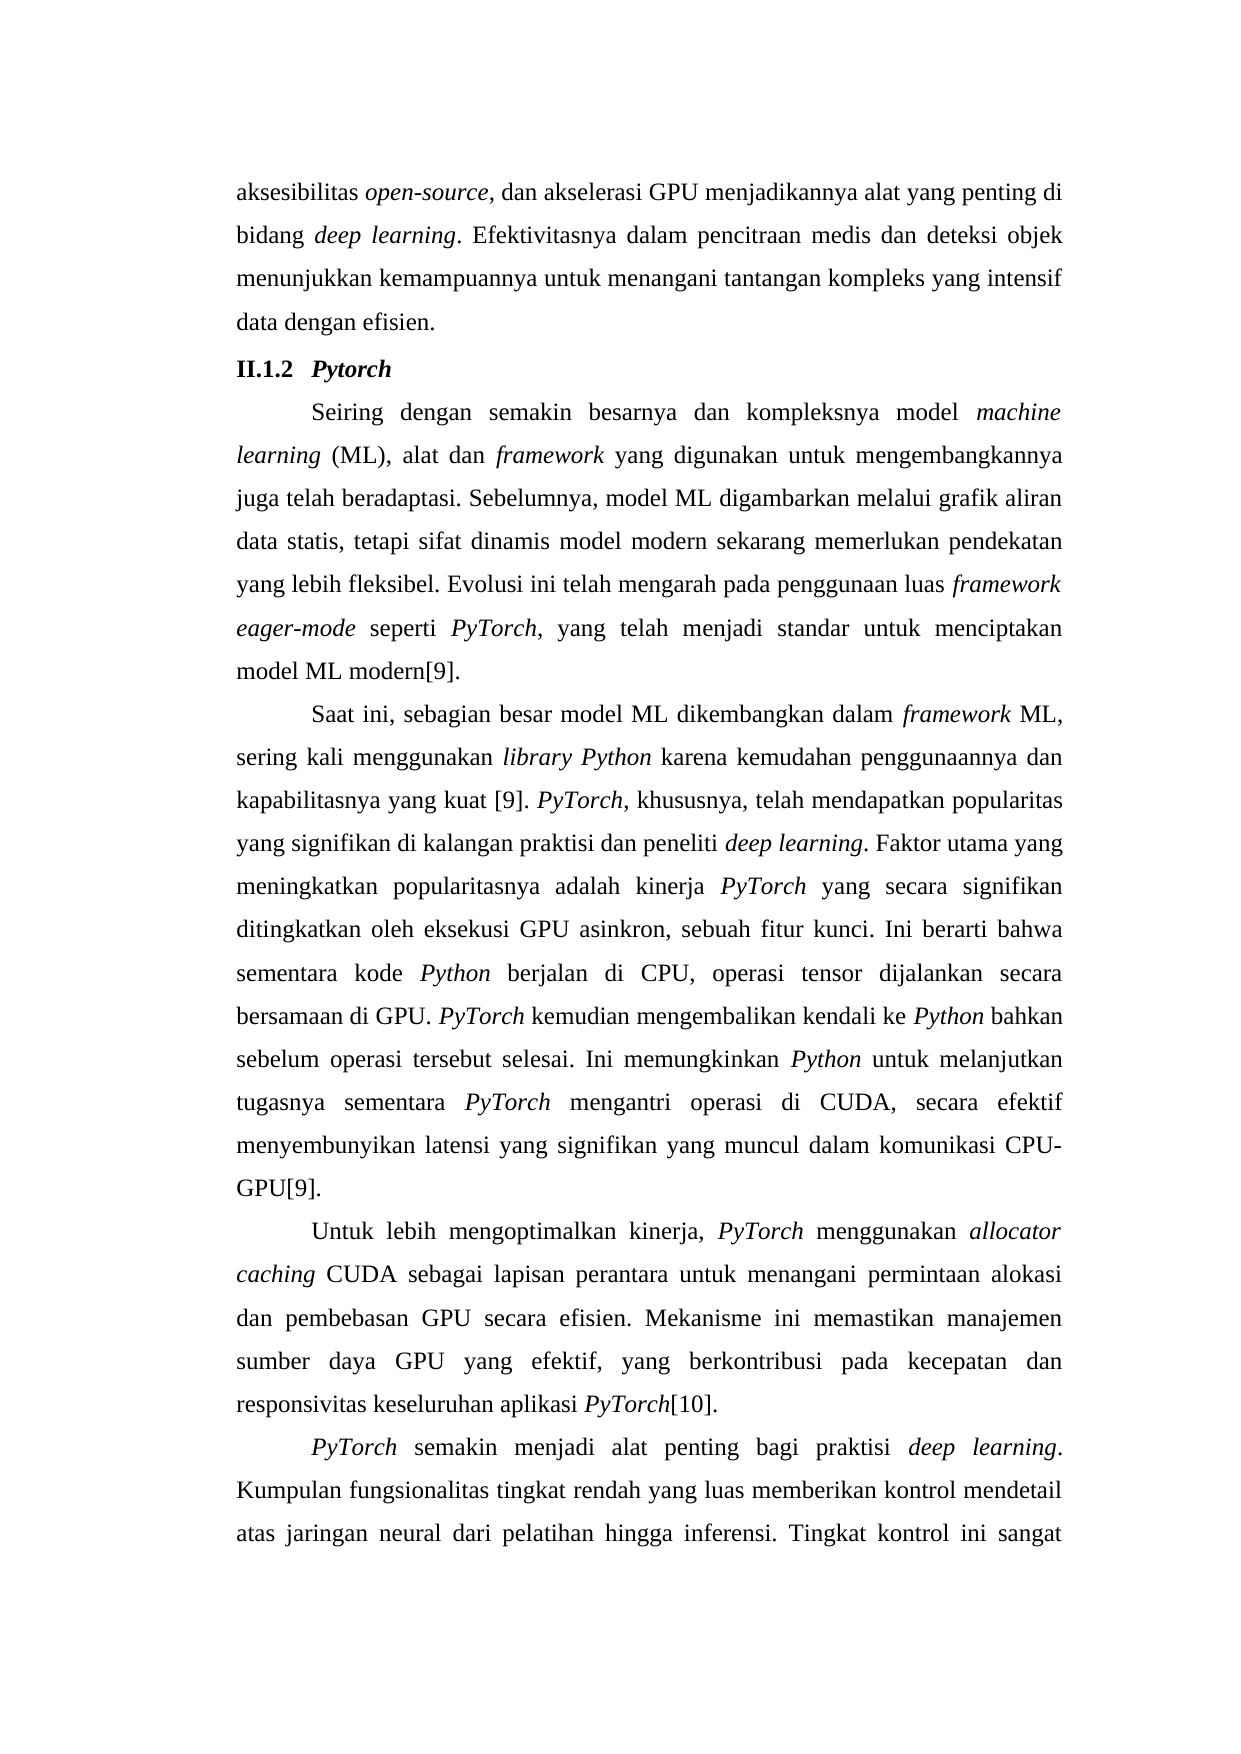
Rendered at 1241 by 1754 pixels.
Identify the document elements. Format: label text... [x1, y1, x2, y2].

text Untuk lebih mengoptimalkan kinerja, PyTorch menggunakan allocator caching CUDA sebagai lapisan perantara untuk menangani permintaan alokasi dan pembebasan GPU secara efisien. Mekanisme ini memastikan manajemen sumber daya GPU yang efektif, yang berkontribusi pada kecepatan dan responsivitas keseluruhan aplikasi PyTorch. [236, 1216, 1063, 1418]
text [236, 1432, 1063, 1547]
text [236, 177, 1063, 335]
text Saat ini, sebagian besar model ML dikembangkan dalam framework ML, sering kali menggunakan library Python karena kemudahan penggunaannya dan kapabilitasnya yang kuat . PyTorch, khususnya, telah mendapatkan popularitas yang signifikan di kalangan praktisi dan peneliti deep learning. Faktor utama yang meningkatkan popularitasnya adalah kinerja PyTorch yang secara signifikan ditingkatkan oleh eksekusi GPU asinkron, sebuah fitur kunci. Ini berarti bahwa sementara kode Python berjalan di CPU, operasi tensor dijalankan secara bersamaan di GPU. PyTorch kemudian mengembalikan kendali ke Python bahkan sebelum operasi tersebut selesai. Ini memungkinkan Python untuk melanjutkan tugasnya sementara PyTorch mengantri operasi di CUDA, secara efektif menyembunyikan latensi yang signifikan yang muncul dalam komunikasi CPU-GPU. [236, 699, 1063, 1202]
text Seiring dengan semakin besarnya dan kompleksnya model machine learning (ML), alat dan framework yang digunakan untuk mengembangkannya juga telah beradaptasi. Sebelumnya, model ML digambarkan melalui grafik aliran data statis, tetapi sifat dinamis model modern sekarang memerlukan pendekatan yang lebih fleksibel. Evolusi ini telah mengarah pada penggunaan luas framework eager-mode seperti PyTorch, yang telah menjadi standar untuk menciptakan model ML modern. [236, 397, 1063, 684]
subtitle Pytorch [236, 354, 1063, 383]
